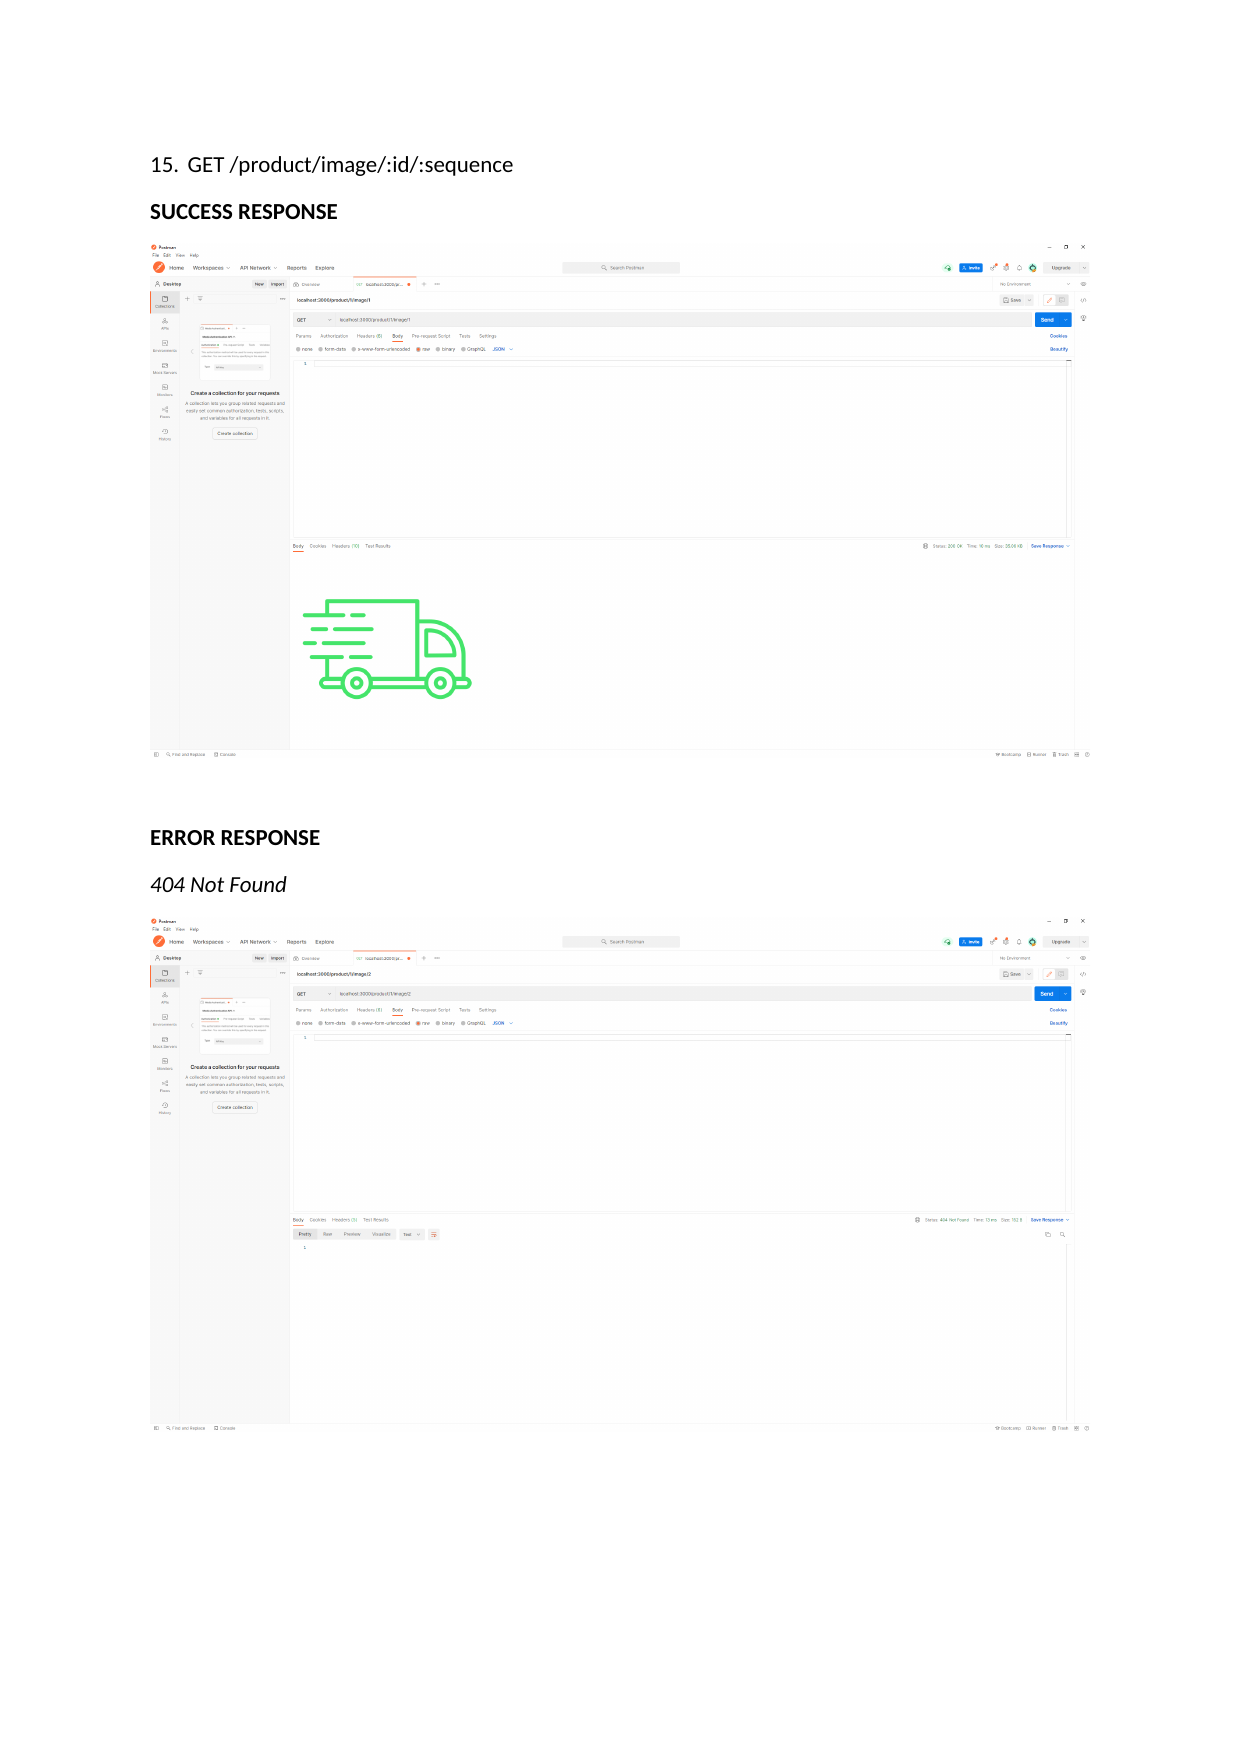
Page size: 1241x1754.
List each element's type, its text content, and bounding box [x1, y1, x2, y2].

text 404 Not Found [150, 870, 1090, 898]
text ERROR RESPONSE [150, 823, 1090, 852]
text SUCCESS RESPONSE [150, 197, 1090, 225]
picture [150, 917, 1091, 1432]
picture [150, 243, 1091, 758]
list GET /product/image/:id/:sequence [150, 150, 1090, 178]
